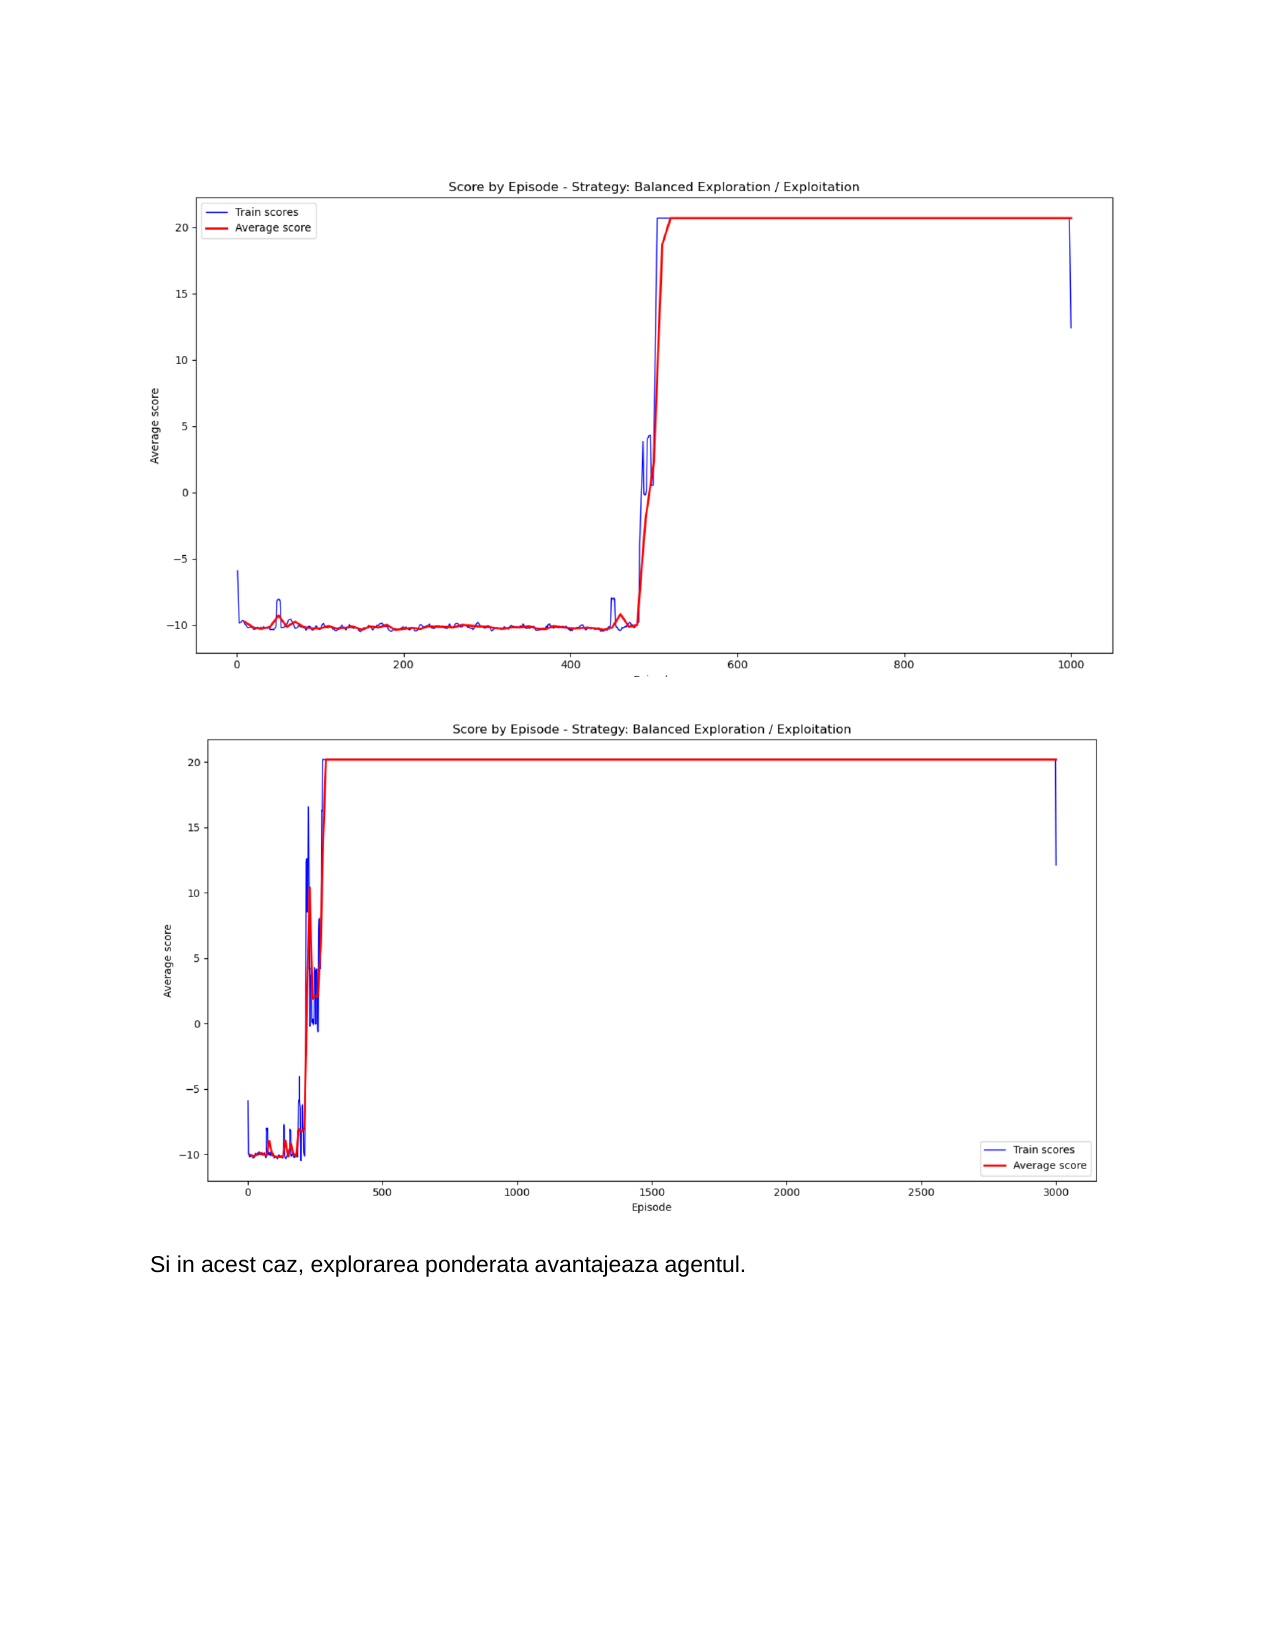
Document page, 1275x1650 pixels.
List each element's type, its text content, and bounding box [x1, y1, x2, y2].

picture [150, 708, 1125, 1221]
picture [150, 150, 1125, 677]
text Si in acest caz, explorarea ponderata avantajeaza agentul. [150, 1251, 1125, 1278]
